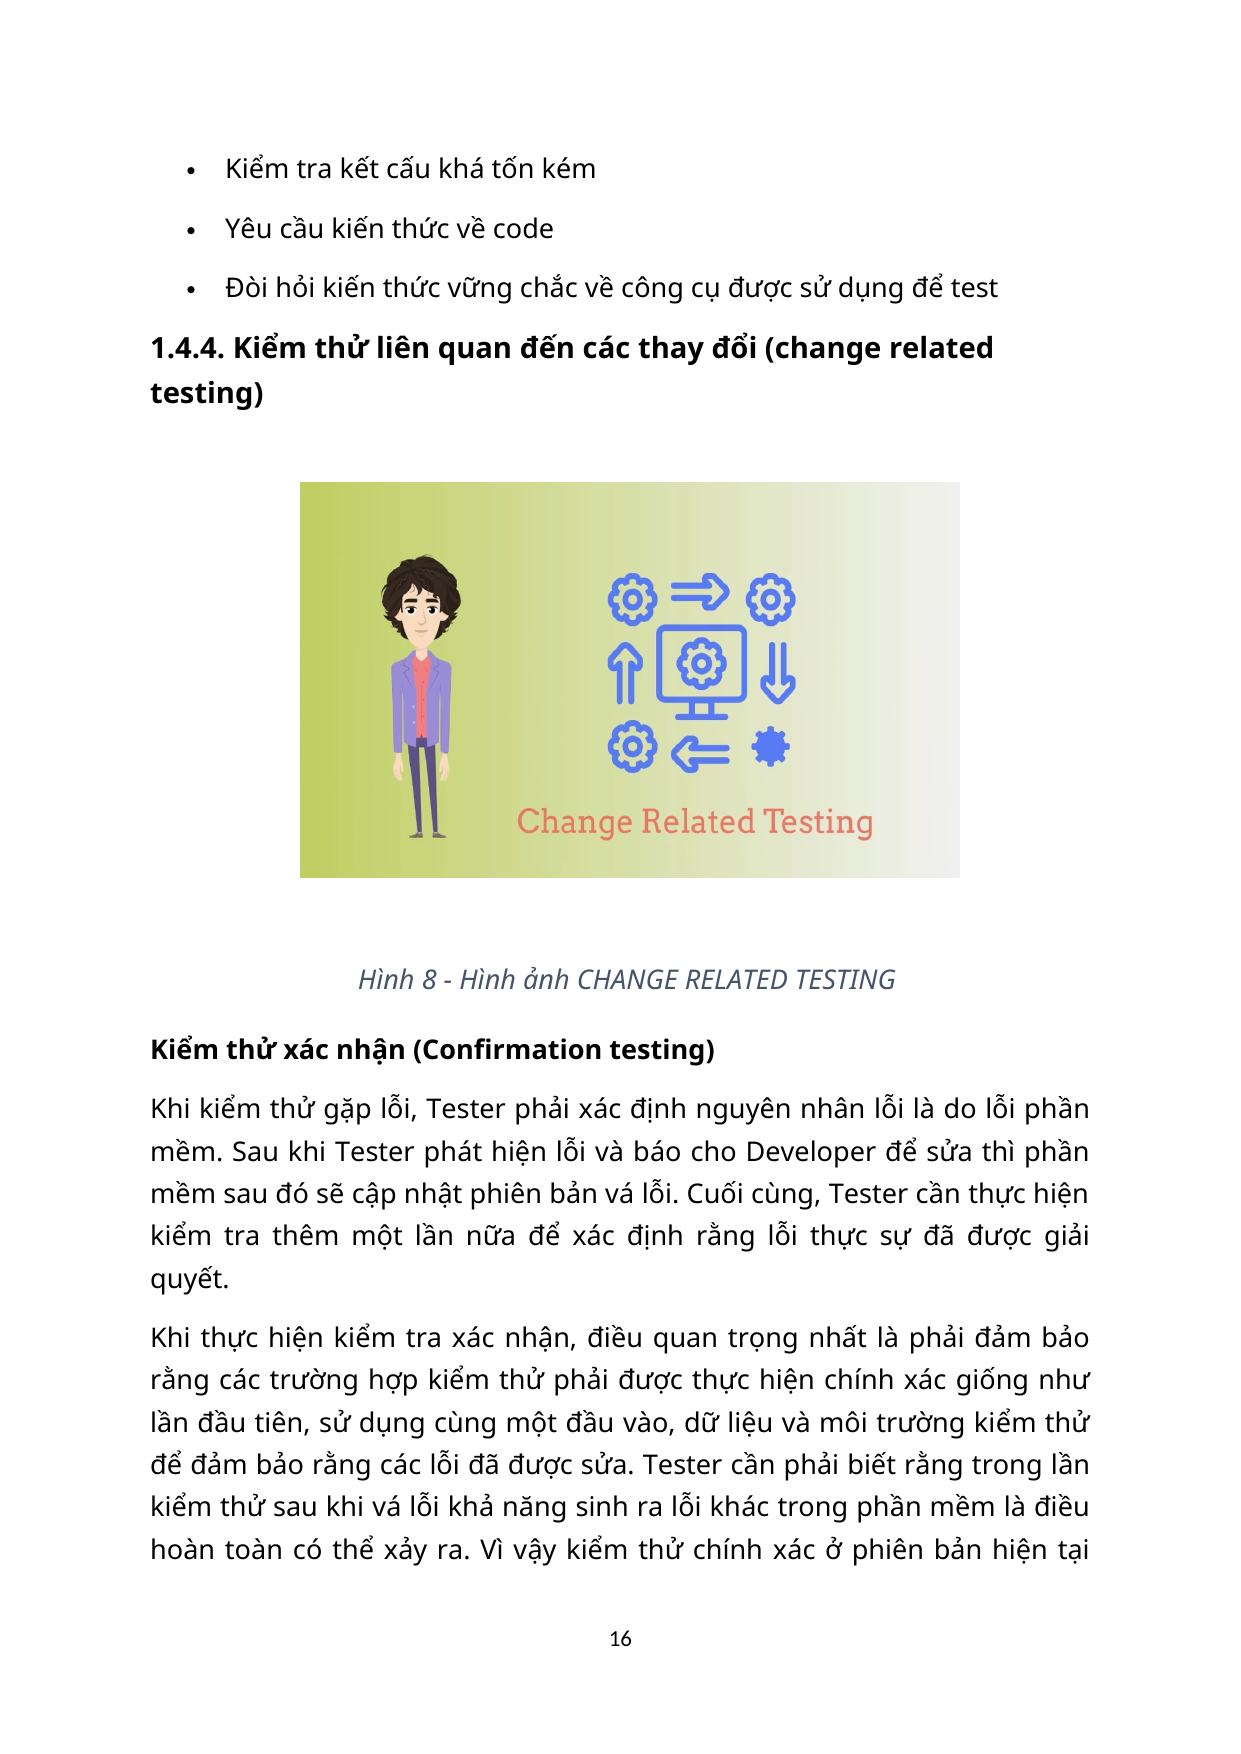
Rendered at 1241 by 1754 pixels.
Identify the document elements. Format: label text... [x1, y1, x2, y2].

list Kiểm tra kết cấu khá tốn kém [187, 150, 1090, 187]
list Yêu cầu kiến thức về code [187, 209, 1090, 246]
picture [300, 482, 961, 878]
subtitle 1.4.4. Kiểm thử liên quan đến các thay đổi (change related testing) [150, 327, 1090, 412]
list Đòi hỏi kiến thức vững chắc về công cụ được sử dụng để test [187, 268, 1090, 305]
text Khi kiểm thử gặp lỗi, Tester phải xác định nguyên nhân lỗi là do lỗi phần mềm. Sau khi Tester phát hiện lỗi và báo cho Developer để sửa thì phần mềm sau đó sẽ cập nhật phiên bản vá lỗi. Cuối cùng, Tester cần thực hiện kiểm tra thêm một lần nữa để xác định rằng lỗi thực sự đã được giải quyết. [150, 1089, 1090, 1296]
text Kiểm thử xác nhận (Confirmation testing) [150, 1031, 1090, 1067]
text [150, 1318, 1090, 1567]
